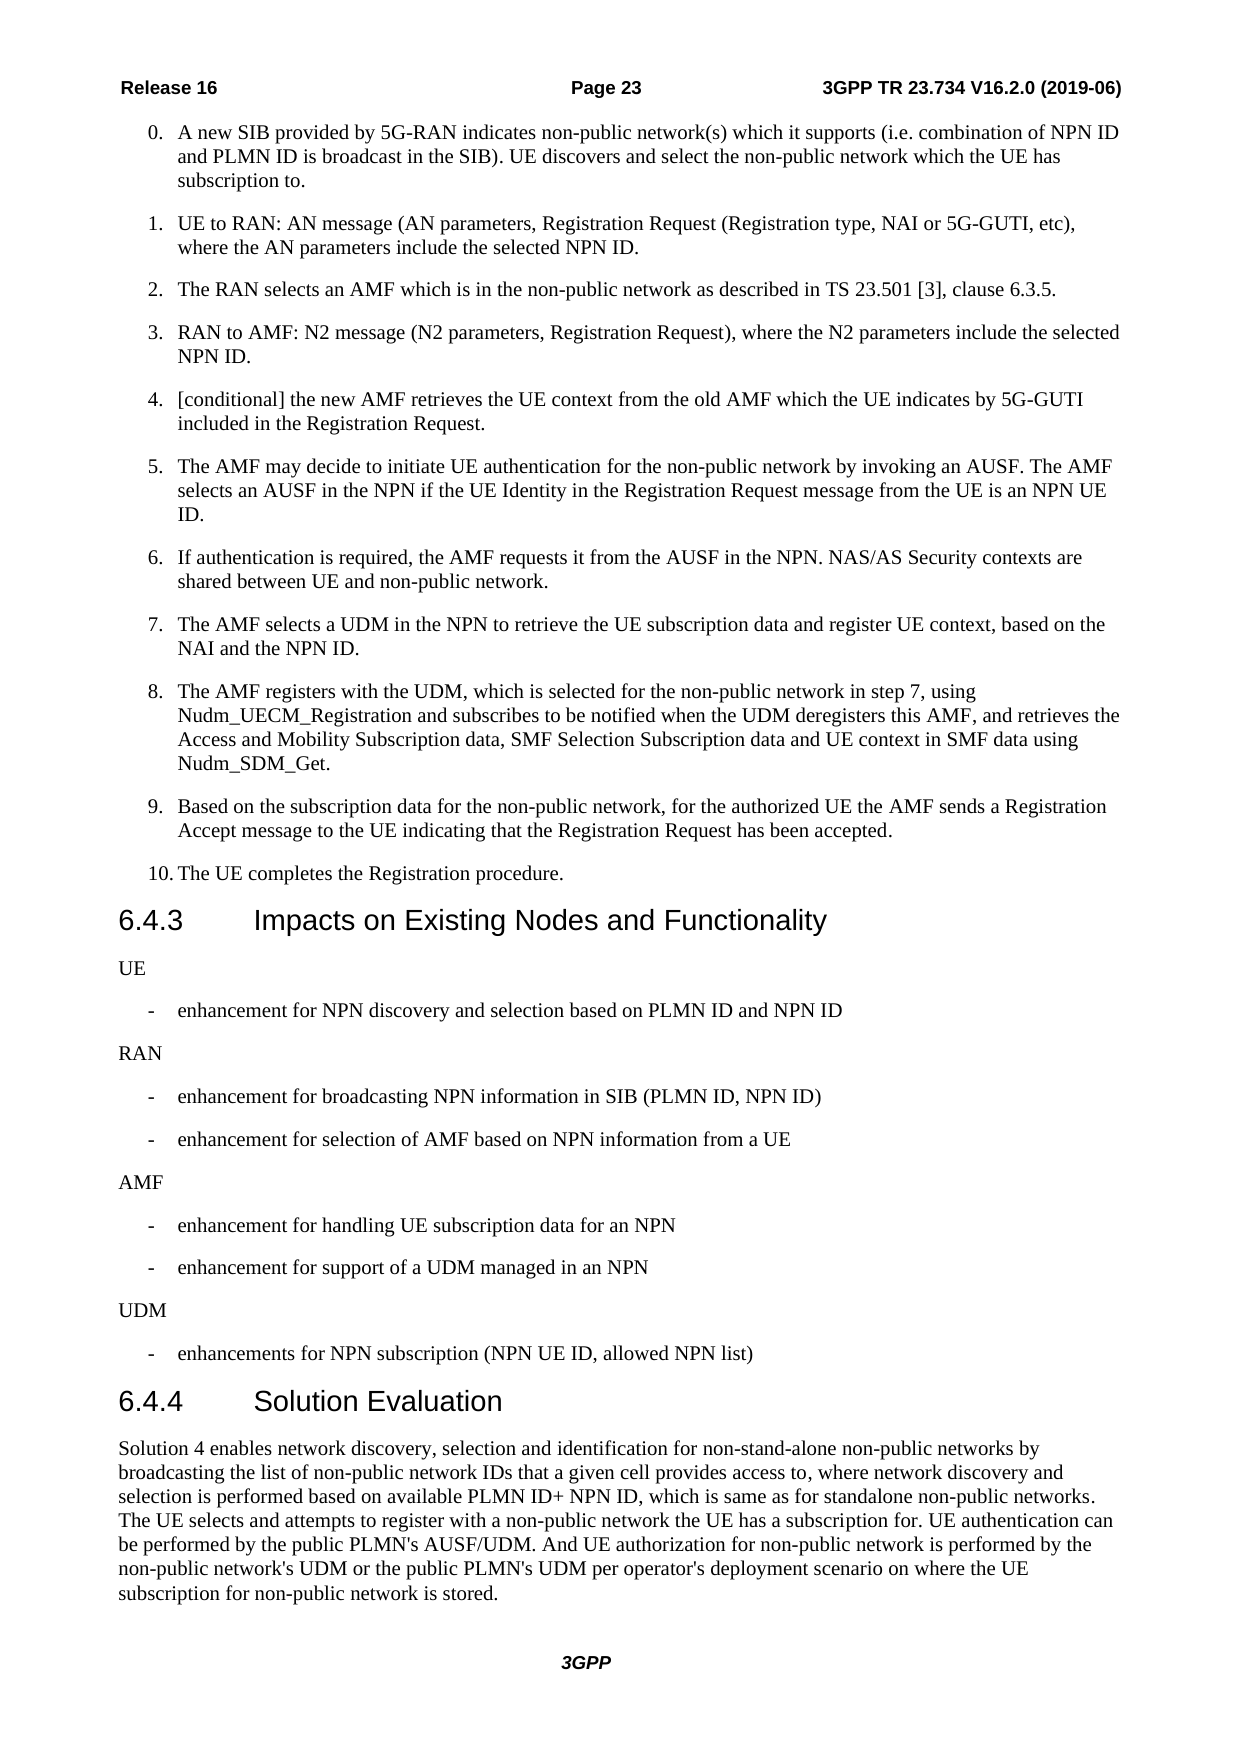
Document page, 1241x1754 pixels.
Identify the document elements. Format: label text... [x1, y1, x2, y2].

text - enhancement for handling UE subscription data for an NPN [148, 1212, 1122, 1237]
text 2. The RAN selects an AMF which is in the non-public network as described in TS 23.501 [3], clause 6.3.5. [148, 277, 1122, 301]
text 1. UE to RAN: AN message (AN parameters, Registration Request (Registration type, NAI or 5G-GUTI, etc), where the AN parameters include the selected NPN ID. [148, 211, 1122, 259]
text 5. The AMF may decide to initiate UE authentication for the non-public network by invoking an AUSF. The AMF selects an AUSF in the NPN if the UE Identity in the Registration Request message from the UE is an NPN UE ID. [148, 454, 1122, 526]
text 3. RAN to AMF: N2 message (N2 parameters, Registration Request), where the N2 parameters include the selected NPN ID. [148, 320, 1122, 368]
text Solution 4 enables network discovery, selection and identification for non-stand-alone non-public networks by broadcasting the list of non-public network IDs that a given cell provides access to, where network discovery and selection is performed based on available PLMN ID+ NPN ID, which is same as for standalone non-public networks. The UE selects and attempts to register with a non-public network the UE has a subscription for. UE authentication can be performed by the public PLMN's AUSF/UDM. And UE authorization for non-public network is performed by the non-public network's UDM or the public PLMN's UDM per operator's deployment scenario on where the UE subscription for non-public network is stored. [118, 1436, 1122, 1604]
text 0. A new SIB provided by 5G-RAN indicates non-public network(s) which it supports (i.e. combination of NPN ID and PLMN ID is broadcast in the SIB). UE discovers and select the non-public network which the UE has subscription to. [148, 119, 1122, 192]
text 9. Based on the subscription data for the non-public network, for the authorized UE the AMF sends a Registration Accept message to the UE indicating that the Registration Request has been accepted. [148, 794, 1122, 842]
text 7. The AMF selects a UDM in the NPN to retrieve the UE subscription data and register UE context, based on the NAI and the NPN ID. [148, 612, 1122, 660]
text - enhancement for NPN discovery and selection based on PLMN ID and NPN ID [148, 998, 1122, 1022]
subtitle 6.4.4 Solution Evaluation [118, 1384, 1122, 1417]
text AMF [118, 1170, 1122, 1194]
text - enhancement for support of a UDM managed in an NPN [148, 1255, 1122, 1279]
text 6. If authentication is required, the AMF requests it from the AUSF in the NPN. NAS/AS Security contexts are shared between UE and non-public network. [148, 545, 1122, 593]
text - enhancements for NPN subscription (NPN UE ID, allowed NPN list) [148, 1341, 1122, 1365]
text UE [118, 956, 1122, 980]
text 8. The AMF registers with the UDM, which is selected for the non-public network in step 7, using Nudm_UECM_Registration and subscribes to be notified when the UDM deregisters this AMF, and retrieves the Access and Mobility Subscription data, SMF Selection Subscription data and UE context in SMF data using Nudm_SDM_Get. [148, 679, 1122, 775]
text UDM [118, 1298, 1122, 1322]
text 4. [conditional] the new AMF retrieves the UE context from the old AMF which the UE indicates by 5G-GUTI included in the Registration Request. [148, 387, 1122, 435]
text - enhancement for broadcasting NPN information in SIB (PLMN ID, NPN ID) [148, 1084, 1122, 1108]
text - enhancement for selection of AMF based on NPN information from a UE [148, 1127, 1122, 1151]
text RAN [118, 1041, 1122, 1065]
text 10. The UE completes the Registration procedure. [148, 861, 1122, 884]
subtitle 6.4.3 Impacts on Existing Nodes and Functionality [118, 903, 1122, 937]
